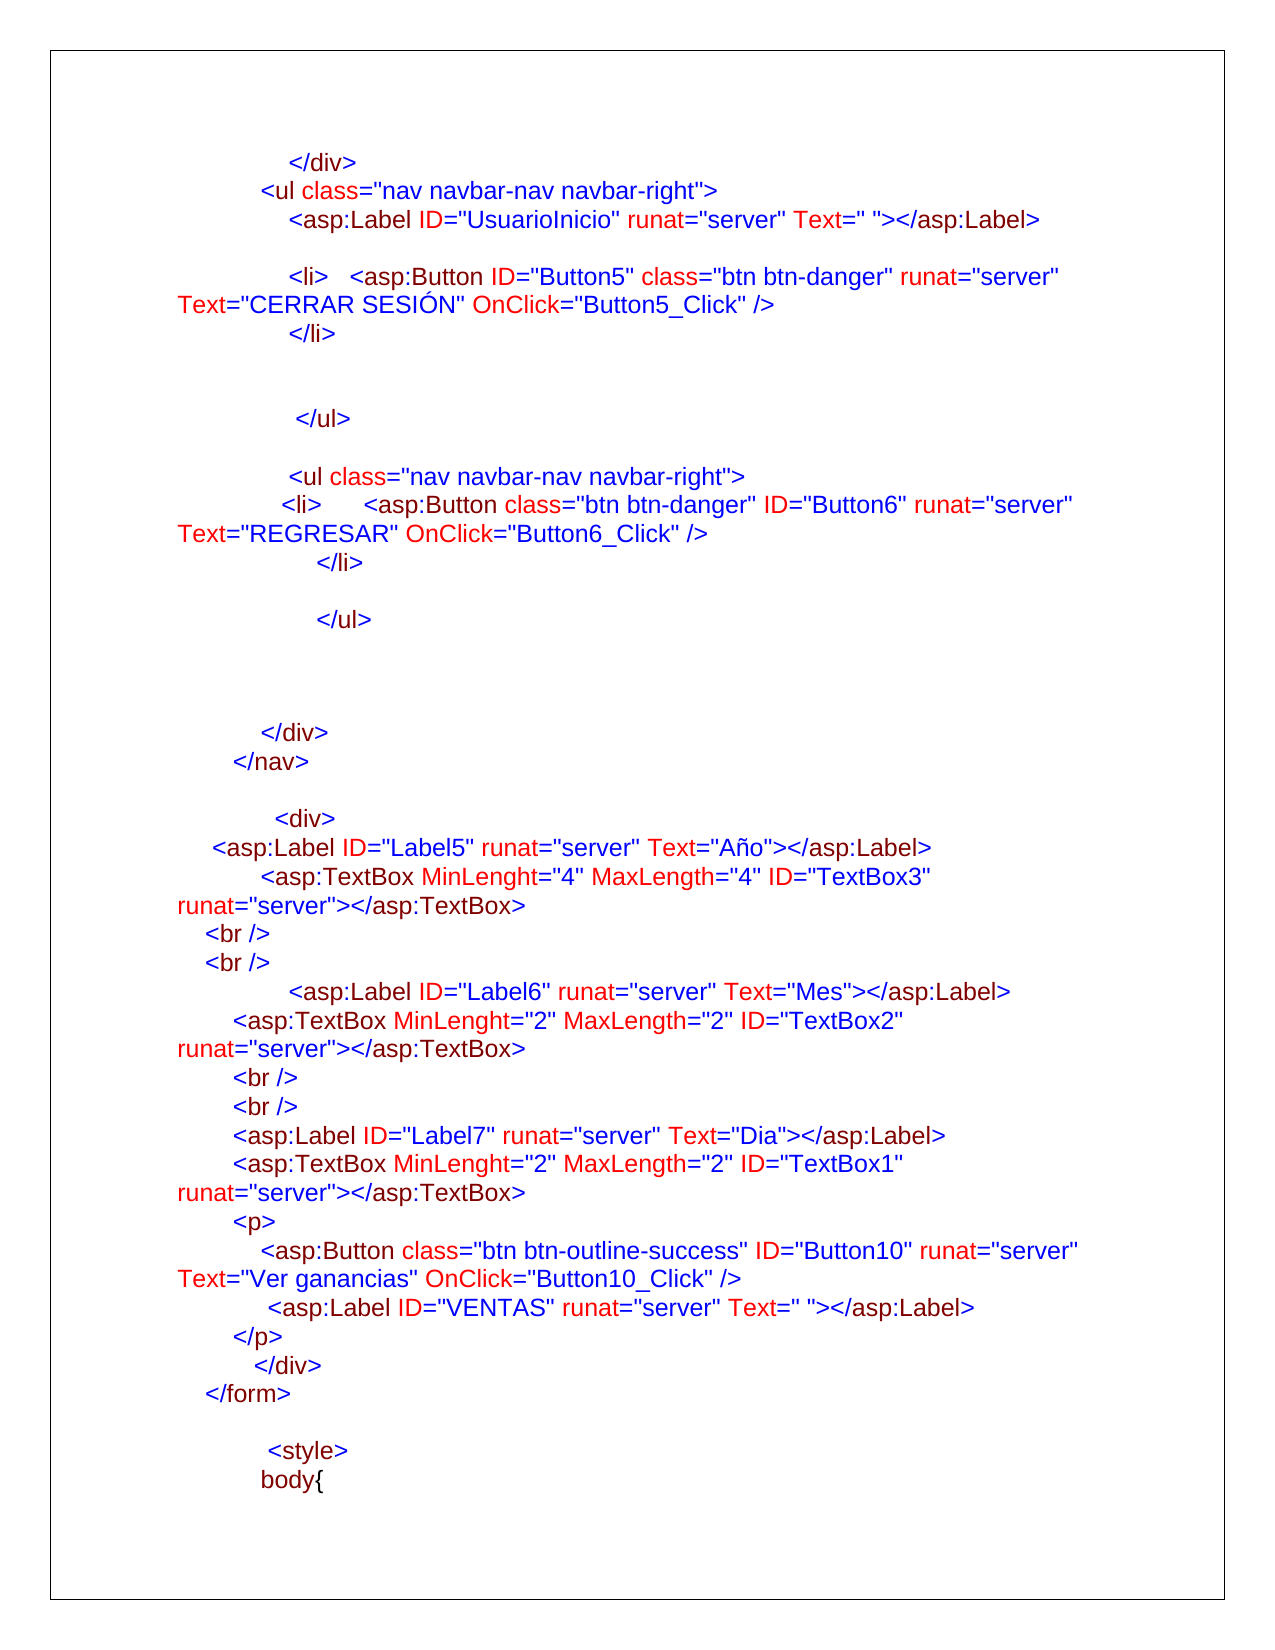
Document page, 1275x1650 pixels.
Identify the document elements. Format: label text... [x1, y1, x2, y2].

text <style> [177, 1436, 1098, 1465]
text </li> [177, 319, 1098, 348]
text <asp:TextBox MinLenght="2" MaxLength="2" ID="TextBox2" runat="server"></asp:TextBox> [177, 1006, 1098, 1063]
text <asp:Label ID="Label6" runat="server" Text="Mes"></asp:Label> [177, 977, 1098, 1006]
text <li> <asp:Button class="btn btn-danger" ID="Button6" runat="server" Text="REGRESAR" OnClick="Button6_Click" /> [177, 490, 1098, 548]
text </form> [177, 1379, 1098, 1408]
text </ul> [177, 404, 1098, 433]
text </div> [177, 1351, 1098, 1379]
text </p> [177, 1322, 1098, 1351]
text <asp:Label ID="Label5" runat="server" Text="Año"></asp:Label> [177, 833, 1098, 862]
text <asp:Label ID="UsuarioInicio" runat="server" Text=" "></asp:Label> [177, 205, 1098, 234]
text <ul class="nav navbar-nav navbar-right"> [177, 462, 1098, 490]
text </div> [177, 147, 1098, 176]
text <asp:Button class="btn btn-outline-success" ID="Button10" runat="server" Text="Ver ganancias" OnClick="Button10_Click" /> [177, 1236, 1098, 1293]
text <asp:TextBox MinLenght="2" MaxLength="2" ID="TextBox1" runat="server"></asp:TextBox> [177, 1149, 1098, 1207]
text </nav> [177, 747, 1098, 776]
text </div> [177, 718, 1098, 747]
text <br /> [177, 919, 1098, 948]
text <ul class="nav navbar-nav navbar-right"> [177, 176, 1098, 205]
text <div> [177, 804, 1098, 833]
text <br /> [177, 1092, 1098, 1121]
text <br /> [177, 1063, 1098, 1092]
text <br /> [177, 948, 1098, 977]
text <asp:Label ID="VENTAS" runat="server" Text=" "></asp:Label> [177, 1293, 1098, 1322]
text <asp:TextBox MinLenght="4" MaxLength="4" ID="TextBox3" runat="server"></asp:TextBox> [177, 862, 1098, 919]
text <asp:Label ID="Label7" runat="server" Text="Dia"></asp:Label> [177, 1121, 1098, 1149]
text body{ [177, 1465, 1098, 1494]
text <li> <asp:Button ID="Button5" class="btn btn-danger" runat="server" Text="CERRAR SESIÓN" OnClick="Button5_Click" /> [177, 262, 1098, 319]
text </li> [177, 548, 1098, 577]
text </ul> [177, 604, 1098, 633]
text <p> [177, 1207, 1098, 1236]
